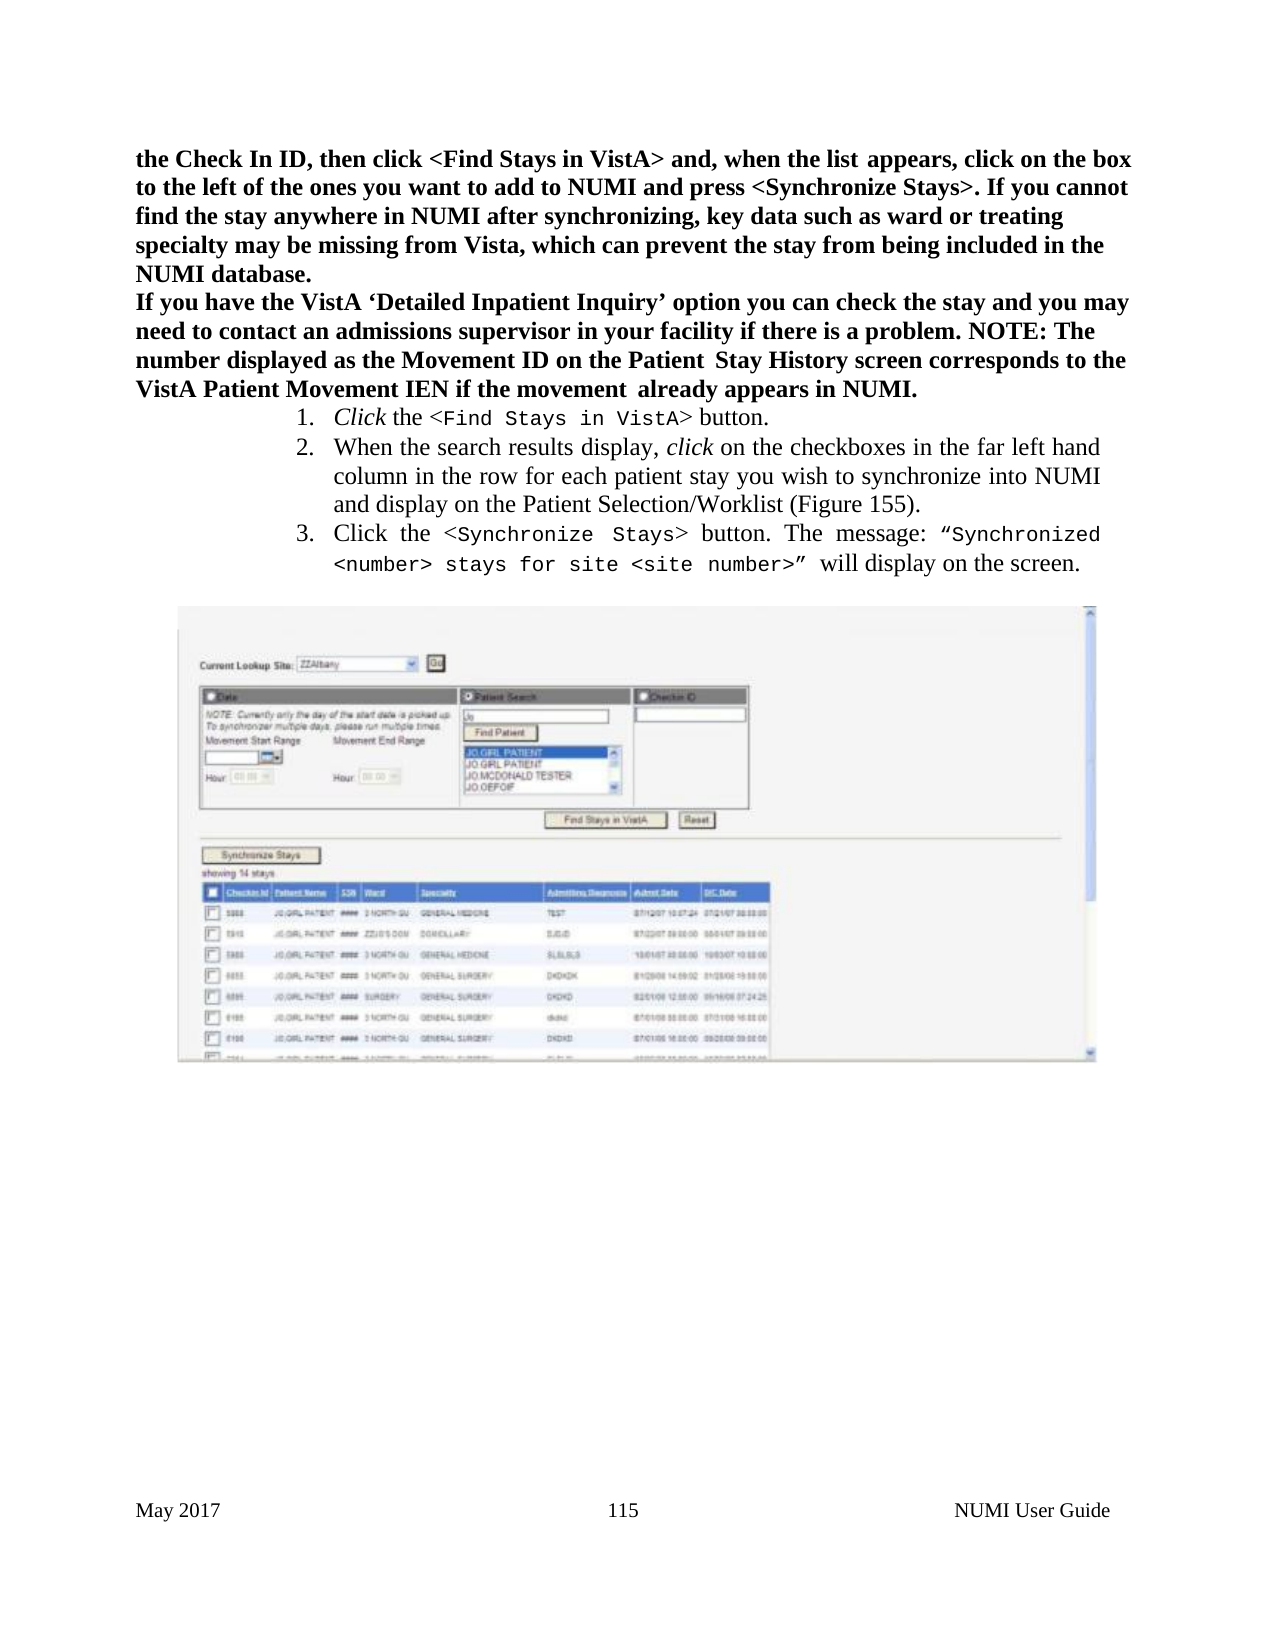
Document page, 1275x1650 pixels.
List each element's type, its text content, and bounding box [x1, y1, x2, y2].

list When the search results display, click on the checkboxes in the far left hand column in the row for each patient stay you wish to synchronize into NUMI and display on the Patient Selection/Worklist (Figure 155). [296, 432, 1101, 518]
text If you have the VistA ‘Detailed Inpatient Inquiry’ option you can check the stay and you may need to contact an admissions supervisor in your facility if there is a problem. NOTE: The number displayed as the Movement ID on the Patient Stay History screen corresponds to the VistA Patient Movement IEN if the movement already appears in NUMI. [135, 287, 1139, 402]
picture [177, 606, 1098, 1064]
list Click the <Find Stays in VistA> button. [296, 402, 1101, 432]
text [135, 144, 1139, 287]
list Click the <Synchronize Stays> button. The message: “Synchronized <number> stays for site <site number>” will display on the screen. [296, 518, 1101, 577]
